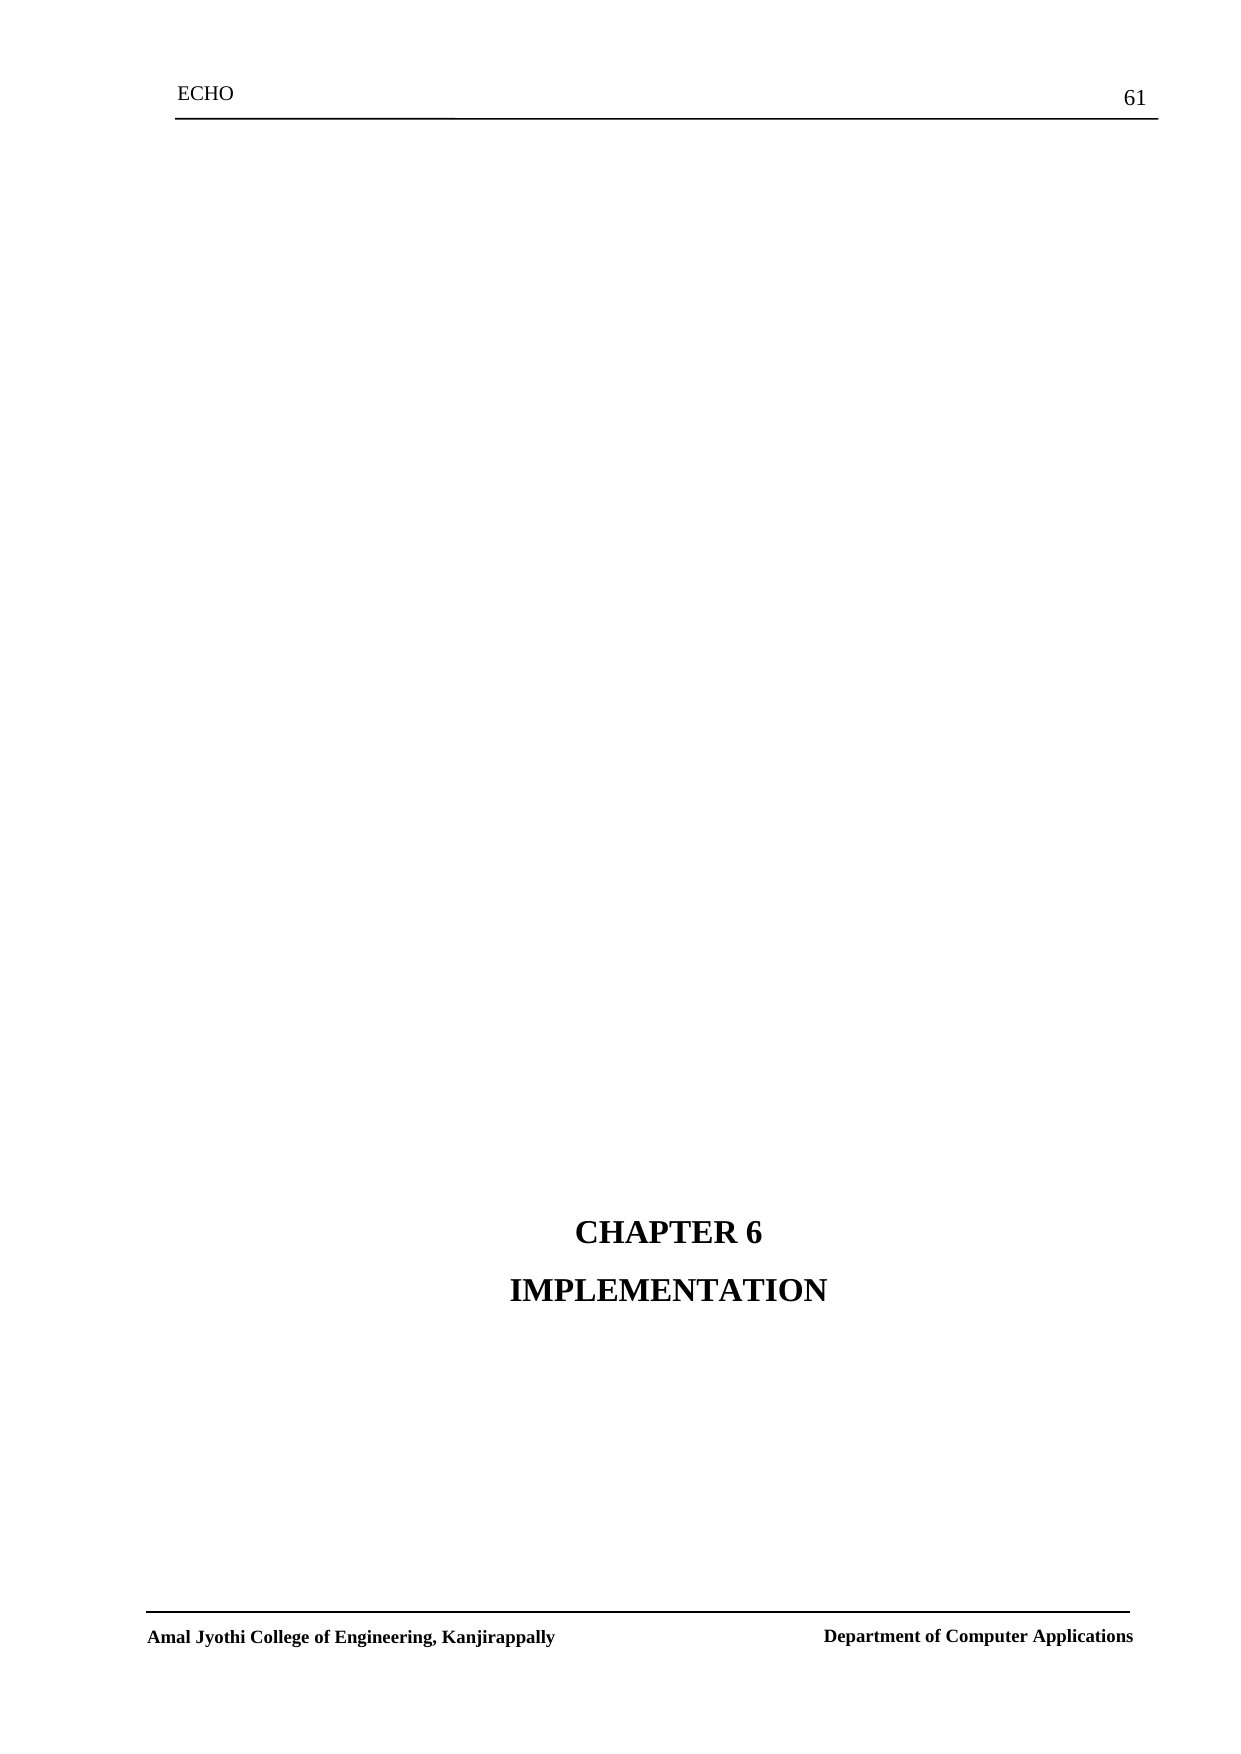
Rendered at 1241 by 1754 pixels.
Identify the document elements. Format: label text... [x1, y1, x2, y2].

subtitle IMPLEMENTATION [175, 1270, 1162, 1308]
subtitle CHAPTER 6 [175, 1212, 1162, 1251]
